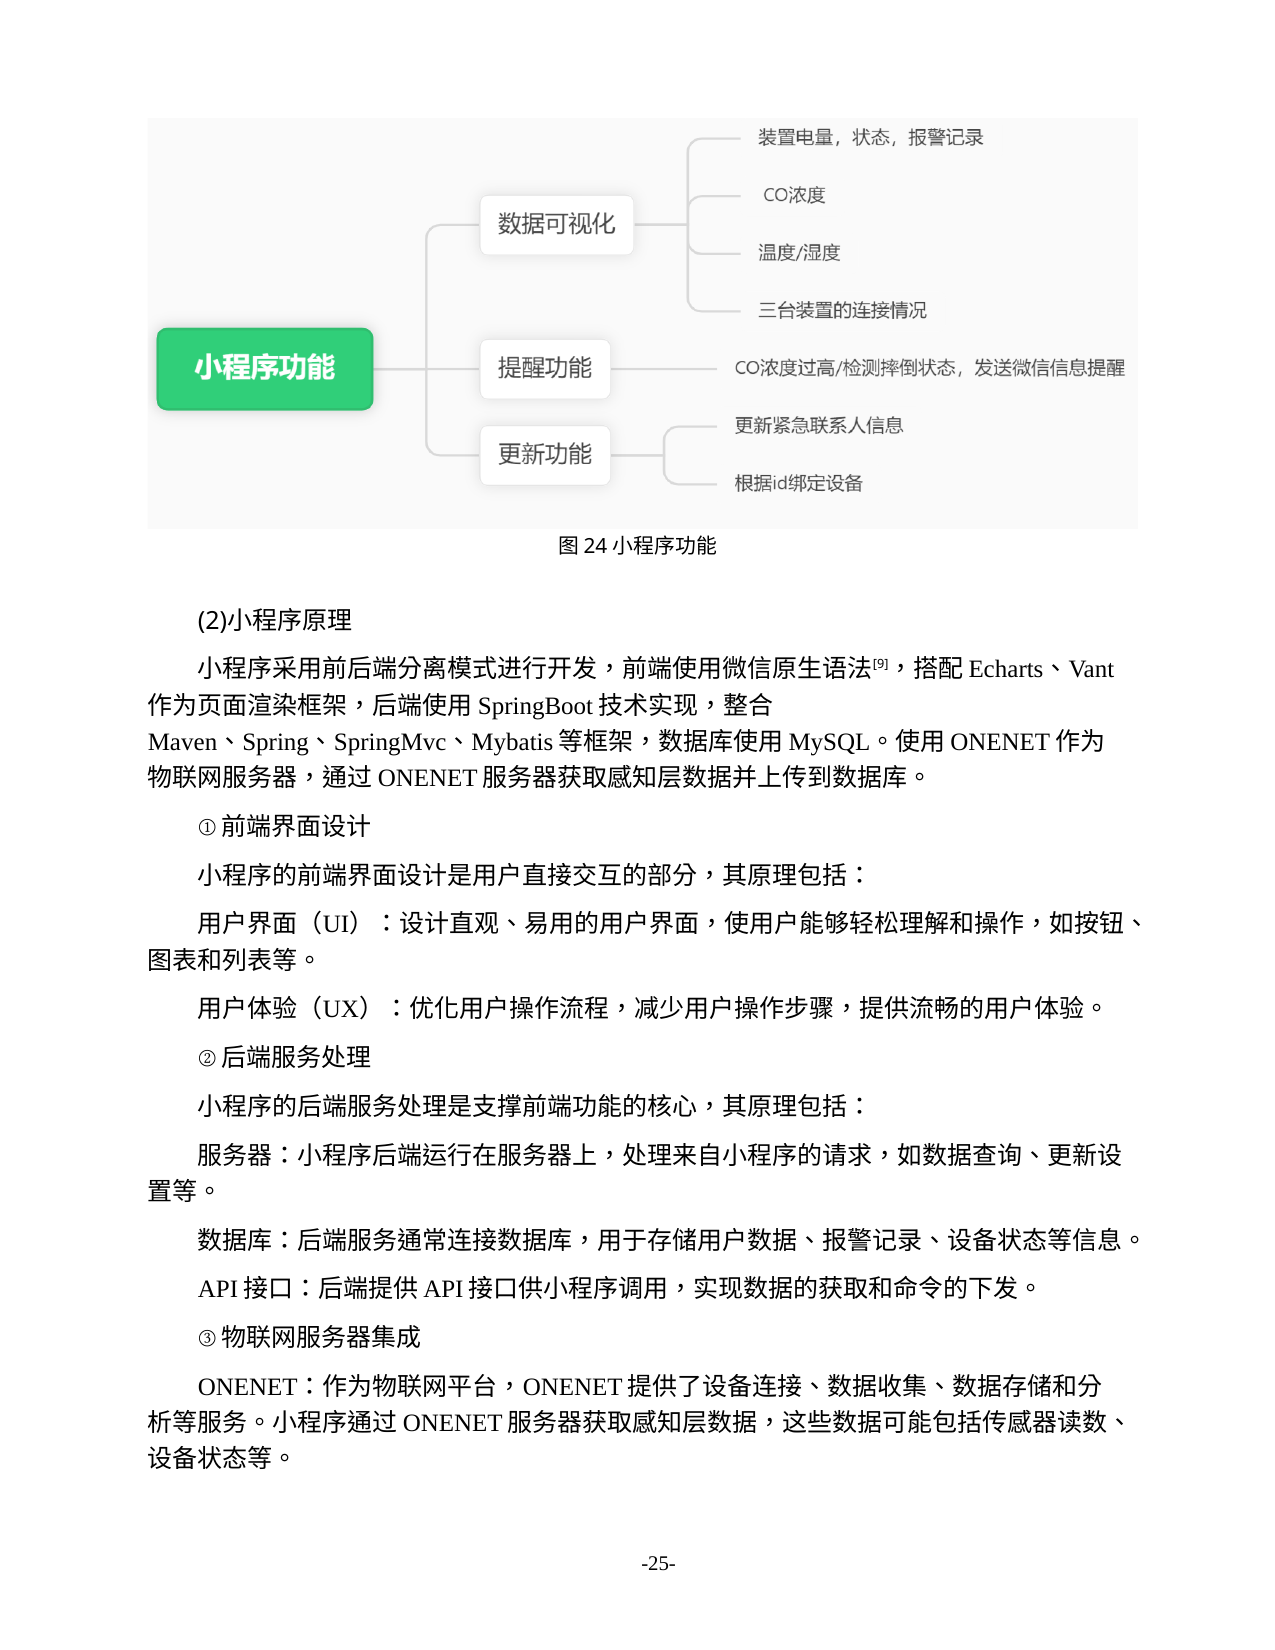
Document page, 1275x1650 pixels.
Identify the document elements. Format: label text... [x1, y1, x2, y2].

text (2)小程序原理 [148, 600, 1127, 636]
text 小程序的前端界面设计是用户直接交互的部分，其原理包括： [148, 855, 1127, 891]
text 小程序的后端服务处理是支撑前端功能的核心，其原理包括： [148, 1086, 1127, 1123]
text 数据库：后端服务通常连接数据库，用于存储用户数据、报警记录、设备状态等信息。 [148, 1220, 1127, 1256]
text 小程序采用前后端分离模式进行开发，前端使用微信原生语法[9]，搭配Echarts、Vant作为页面渲染框架，后端使用SpringBoot技术实现，整合 Maven、Spring、SpringMvc、Mybatis等框架，数据库使用MySQL。使用ONENET作为物联网服务器，通过ONENET服务器获取感知层数据并上传到数据库。 [148, 649, 1127, 794]
text ①前端界面设计 [148, 806, 1127, 843]
text 用户界面（UI）：设计直观、易用的用户界面，使用户能够轻松理解和操作，如按钮、图表和列表等。 [148, 904, 1127, 976]
text API接口：后端提供API接口供小程序调用，实现数据的获取和命令的下发。 [148, 1269, 1127, 1305]
picture [147, 118, 1138, 529]
text ②后端服务处理 [148, 1038, 1127, 1074]
text 用户体验（UX）：优化用户操作流程，减少用户操作步骤，提供流畅的用户体验。 [148, 989, 1127, 1025]
text ③物联网服务器集成 [148, 1318, 1127, 1354]
text 图24 小程序功能 [148, 529, 1127, 559]
text 服务器：小程序后端运行在服务器上，处理来自小程序的请求，如数据查询、更新设置等。 [148, 1135, 1127, 1208]
text ONENET：作为物联网平台，ONENET提供了设备连接、数据收集、数据存储和分析等服务。小程序通过ONENET服务器获取感知层数据，这些数据可能包括传感器读数、设备状态等。 [148, 1366, 1127, 1475]
